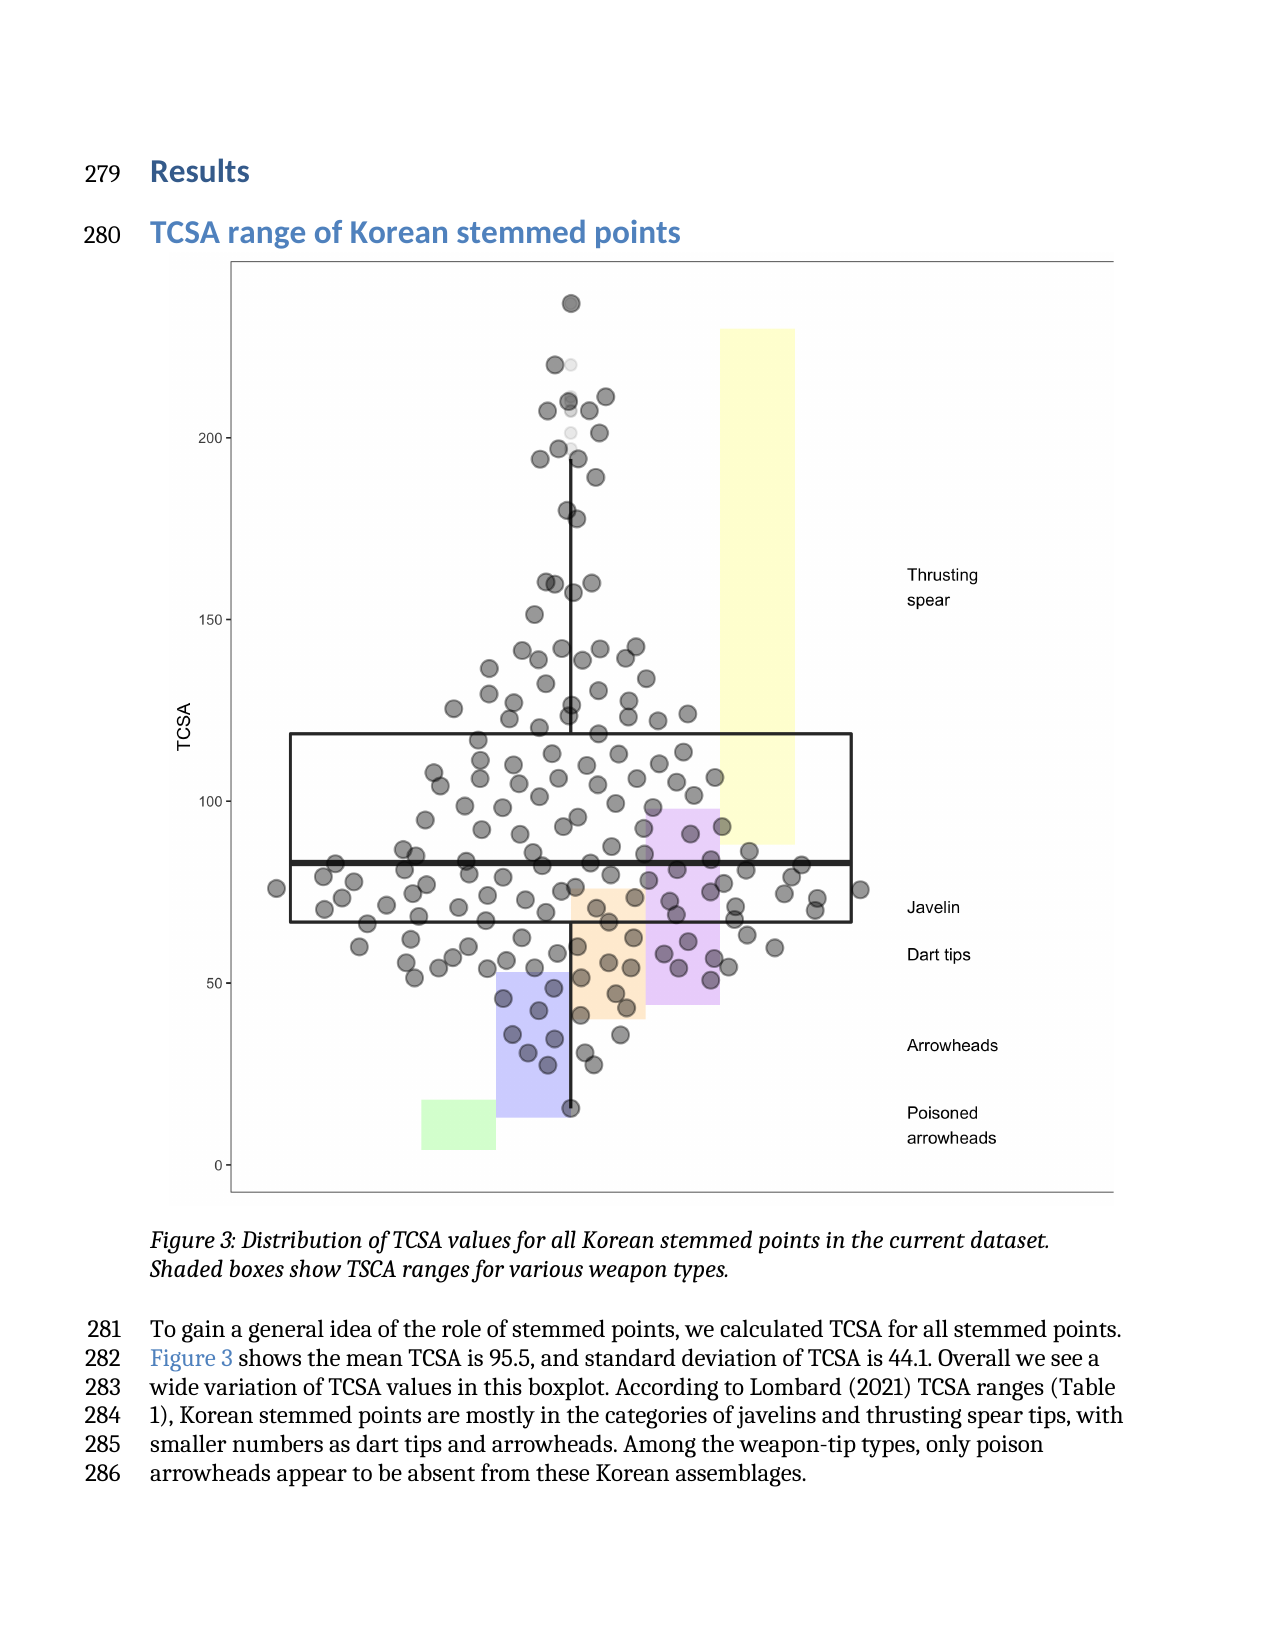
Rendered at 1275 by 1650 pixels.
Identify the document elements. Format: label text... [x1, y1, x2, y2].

picture [168, 252, 1114, 1206]
subtitle TCSA range of Korean stemmed points [150, 212, 1125, 252]
subtitle Results [150, 150, 1125, 191]
text To gain a general idea of the role of stemmed points, we calculated TCSA for all stemmed points. Figure 3 shows the mean TCSA is 95.5, and standard deviation of TCSA is 44.1. Overall we see a wide variation of TCSA values in this boxplot. According to Lombard (2021) TCSA ranges (Table 1), Korean stemmed points are mostly in the categories of javelins and thrusting spear tips, with smaller numbers as dart tips and arrowheads. Among the weapon-tip types, only poison arrowheads appear to be absent from these Korean assemblages. [150, 1315, 1125, 1488]
table_header Figure 3: Distribution of TCSA values for all Korean stemmed points in the current dataset. Shaded boxes show TSCA ranges for various weapon types. [139, 252, 1114, 1296]
